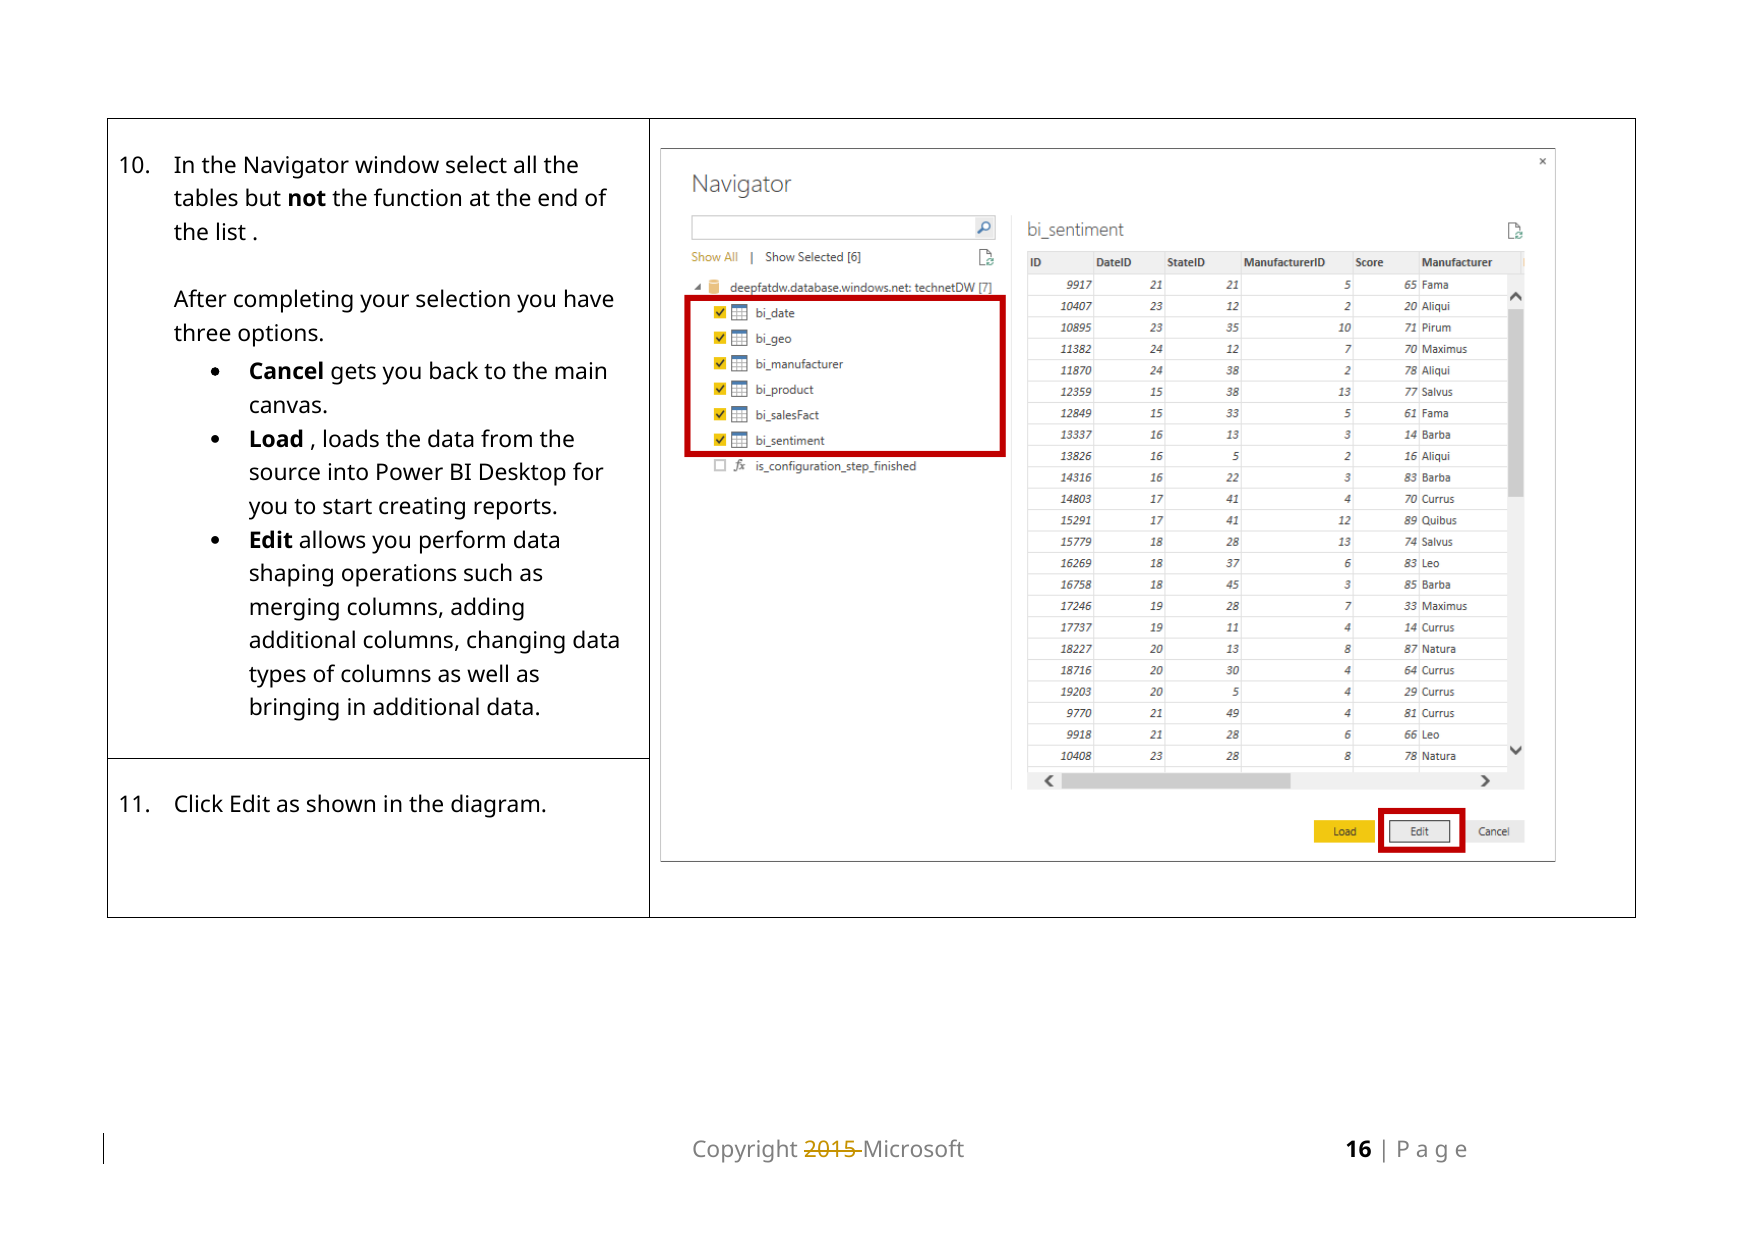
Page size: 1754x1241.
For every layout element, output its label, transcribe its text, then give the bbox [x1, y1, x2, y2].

table_header In the Navigator window select all the tables but not the function at the end of the list . After completing your selection you have three options. Cancel gets you back to the main canvas. Load , loads the data from the source into Power BI Desktop for you to start creating reports. Edit allows you perform data shaping operations such as merging columns, adding additional columns, changing data types of columns as well as bringing in additional data. [163, 119, 649, 757]
table_header [650, 119, 1635, 917]
picture [660, 148, 1556, 862]
table_cell Click Edit as shown in the diagram. [163, 759, 649, 917]
table_cell 11. [108, 759, 162, 917]
table_header 10. [108, 119, 162, 757]
